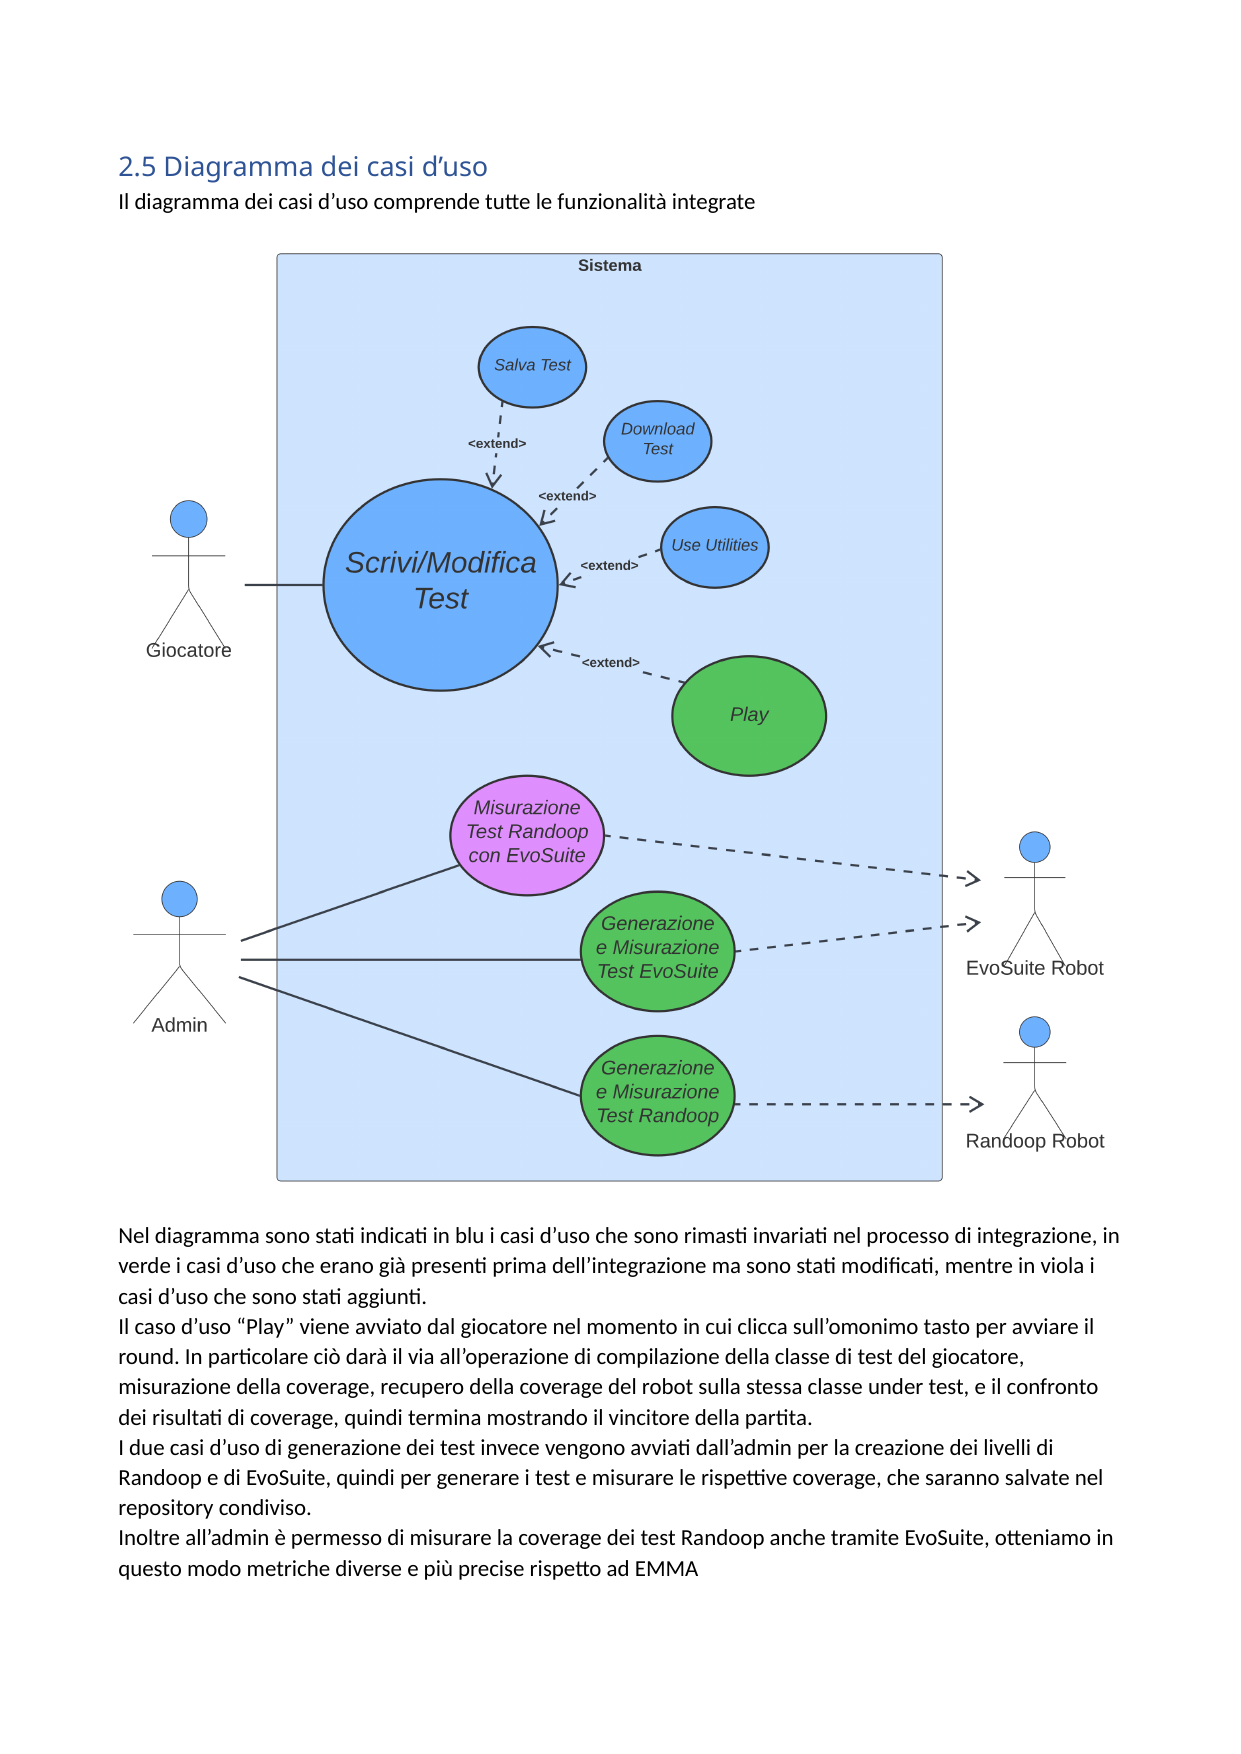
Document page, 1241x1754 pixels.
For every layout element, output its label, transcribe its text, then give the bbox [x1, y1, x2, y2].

subtitle 2.5 Diagramma dei casi d’uso [118, 148, 1122, 184]
text Nel diagramma sono stati indicati in blu i casi d’uso che sono rimasti invariati nel processo di integrazione, in verde i casi d’uso che erano già presenti prima dell’integrazione ma sono stati modificati, mentre in viola i casi d’uso che sono stati aggiunti. Il caso d’uso “Play” viene avviato dal giocatore nel momento in cui clicca sull’omonimo tasto per avviare il round. In particolare ciò darà il via all’operazione di compilazione della classe di test del giocatore, misurazione della coverage, recupero della coverage del robot sulla stessa classe under test, e il confronto dei risultati di coverage, quindi termina mostrando il vincitore della partita. I due casi d’uso di generazione dei test invece vengono avviati dall’admin per la creazione dei livelli di Randoop e di EvoSuite, quindi per generare i test e misurare le rispettive coverage, che saranno salvate nel repository condiviso. Inoltre all’admin è permesso di misurare la coverage dei test Randoop anche tramite EvoSuite, otteniamo in questo modo metriche diverse e più precise rispetto ad EMMA [118, 1221, 1122, 1582]
picture [118, 234, 1123, 1203]
text Il diagramma dei casi d’uso comprende tutte le funzionalità integrate [118, 187, 1122, 215]
